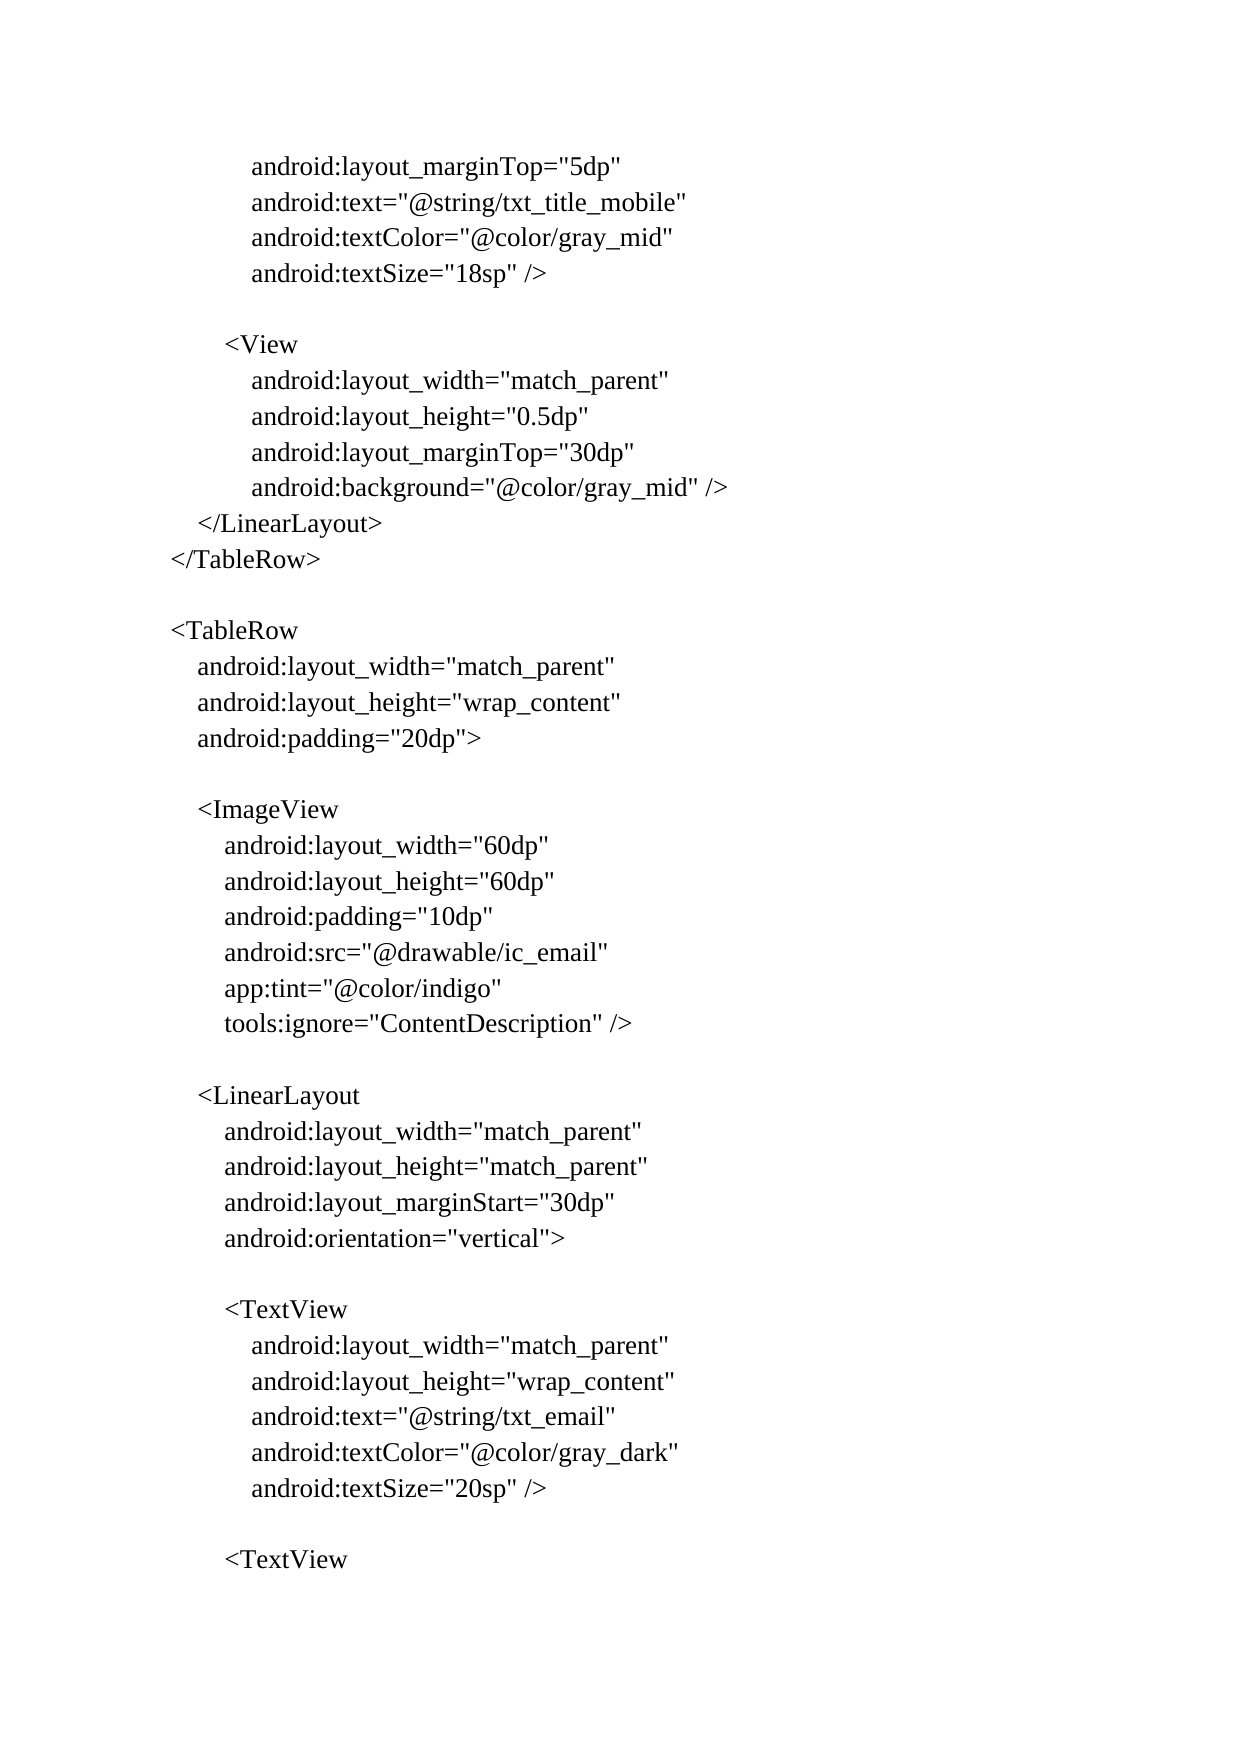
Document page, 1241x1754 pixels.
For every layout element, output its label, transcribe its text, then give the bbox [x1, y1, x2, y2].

text android:text="@string/txt_email" [150, 1401, 1090, 1432]
text android:layout_height="wrap_content" [150, 686, 1090, 717]
text <LinearLayout [150, 1079, 1090, 1110]
text android:layout_marginTop="5dp" [150, 150, 1090, 181]
text android:layout_width="match_parent" [150, 1115, 1090, 1146]
text android:textSize="20sp" /> [150, 1472, 1090, 1503]
text <ImageView [150, 793, 1090, 824]
text android:layout_marginStart="30dp" [150, 1186, 1090, 1217]
text android:layout_width="60dp" [150, 829, 1090, 860]
text android:layout_width="match_parent" [150, 364, 1090, 396]
text android:background="@color/gray_mid" /> [150, 472, 1090, 503]
text android:padding="20dp"> [150, 722, 1090, 753]
text android:textSize="18sp" /> [150, 257, 1090, 288]
text android:textColor="@color/gray_mid" [150, 221, 1090, 253]
text <TextView [150, 1543, 1090, 1574]
text app:tint="@color/indigo" [150, 972, 1090, 1003]
text android:layout_height="60dp" [150, 864, 1090, 896]
text <View [150, 329, 1090, 360]
text android:layout_marginTop="30dp" [150, 436, 1090, 467]
text android:orientation="vertical"> [150, 1222, 1090, 1253]
text android:src="@drawable/ic_email" [150, 936, 1090, 967]
text </TableRow> [150, 543, 1090, 574]
text android:layout_width="match_parent" [150, 650, 1090, 681]
text android:layout_height="match_parent" [150, 1150, 1090, 1182]
text android:padding="10dp" [150, 900, 1090, 931]
text tools:ignore="ContentDescription" /> [150, 1007, 1090, 1039]
text android:layout_height="0.5dp" [150, 400, 1090, 431]
text android:textColor="@color/gray_dark" [150, 1436, 1090, 1467]
text <TextView [150, 1293, 1090, 1324]
text android:layout_width="match_parent" [150, 1329, 1090, 1360]
text android:text="@string/txt_title_mobile" [150, 186, 1090, 217]
text android:layout_height="wrap_content" [150, 1365, 1090, 1396]
text </LinearLayout> [150, 507, 1090, 538]
text <TableRow [150, 614, 1090, 646]
